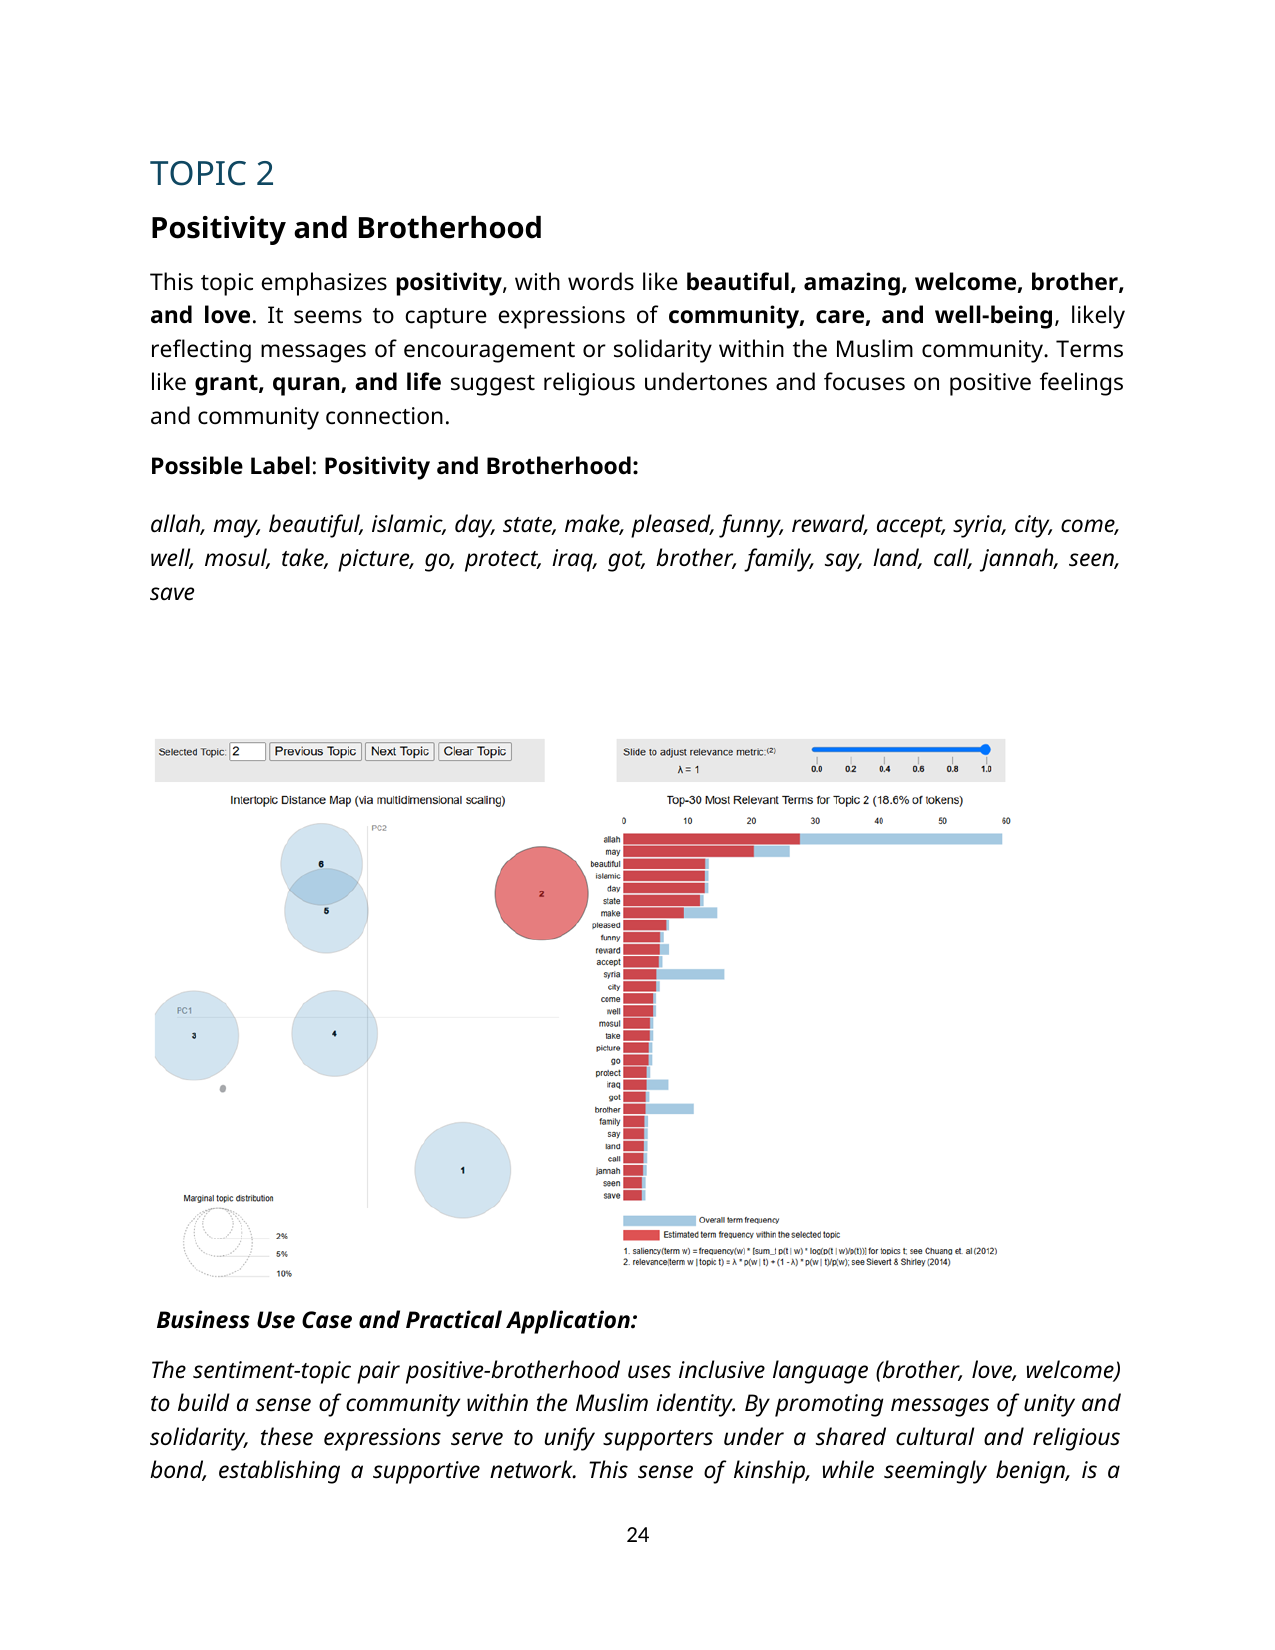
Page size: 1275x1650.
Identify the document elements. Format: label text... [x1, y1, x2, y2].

text Positivity and Brotherhood [150, 207, 1125, 247]
text This topic emphasizes positivity, with words like beautiful, amazing, welcome, brother, and love. It seems to capture expressions of community, care, and well-being, likely reflecting messages of encouragement or solidarity within the Muslim community. Terms like grant, quran, and life suggest religious undertones and focuses on positive feelings and community connection. [150, 266, 1125, 431]
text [150, 1354, 1125, 1485]
text allah, may, beautiful, islamic, day, state, make, pleased, funny, reward, accept, syria, city, come, well, mosul, take, picture, go, protect, iraq, got, brother, family, say, land, call, jannah, seen, save [150, 508, 1125, 607]
picture [150, 734, 1065, 1286]
text Possible Label: Positivity and Brotherhood: [150, 450, 1125, 481]
subtitle TOPIC 2 [150, 150, 1125, 195]
text Business Use Case and Practical Application: [150, 1304, 1125, 1335]
